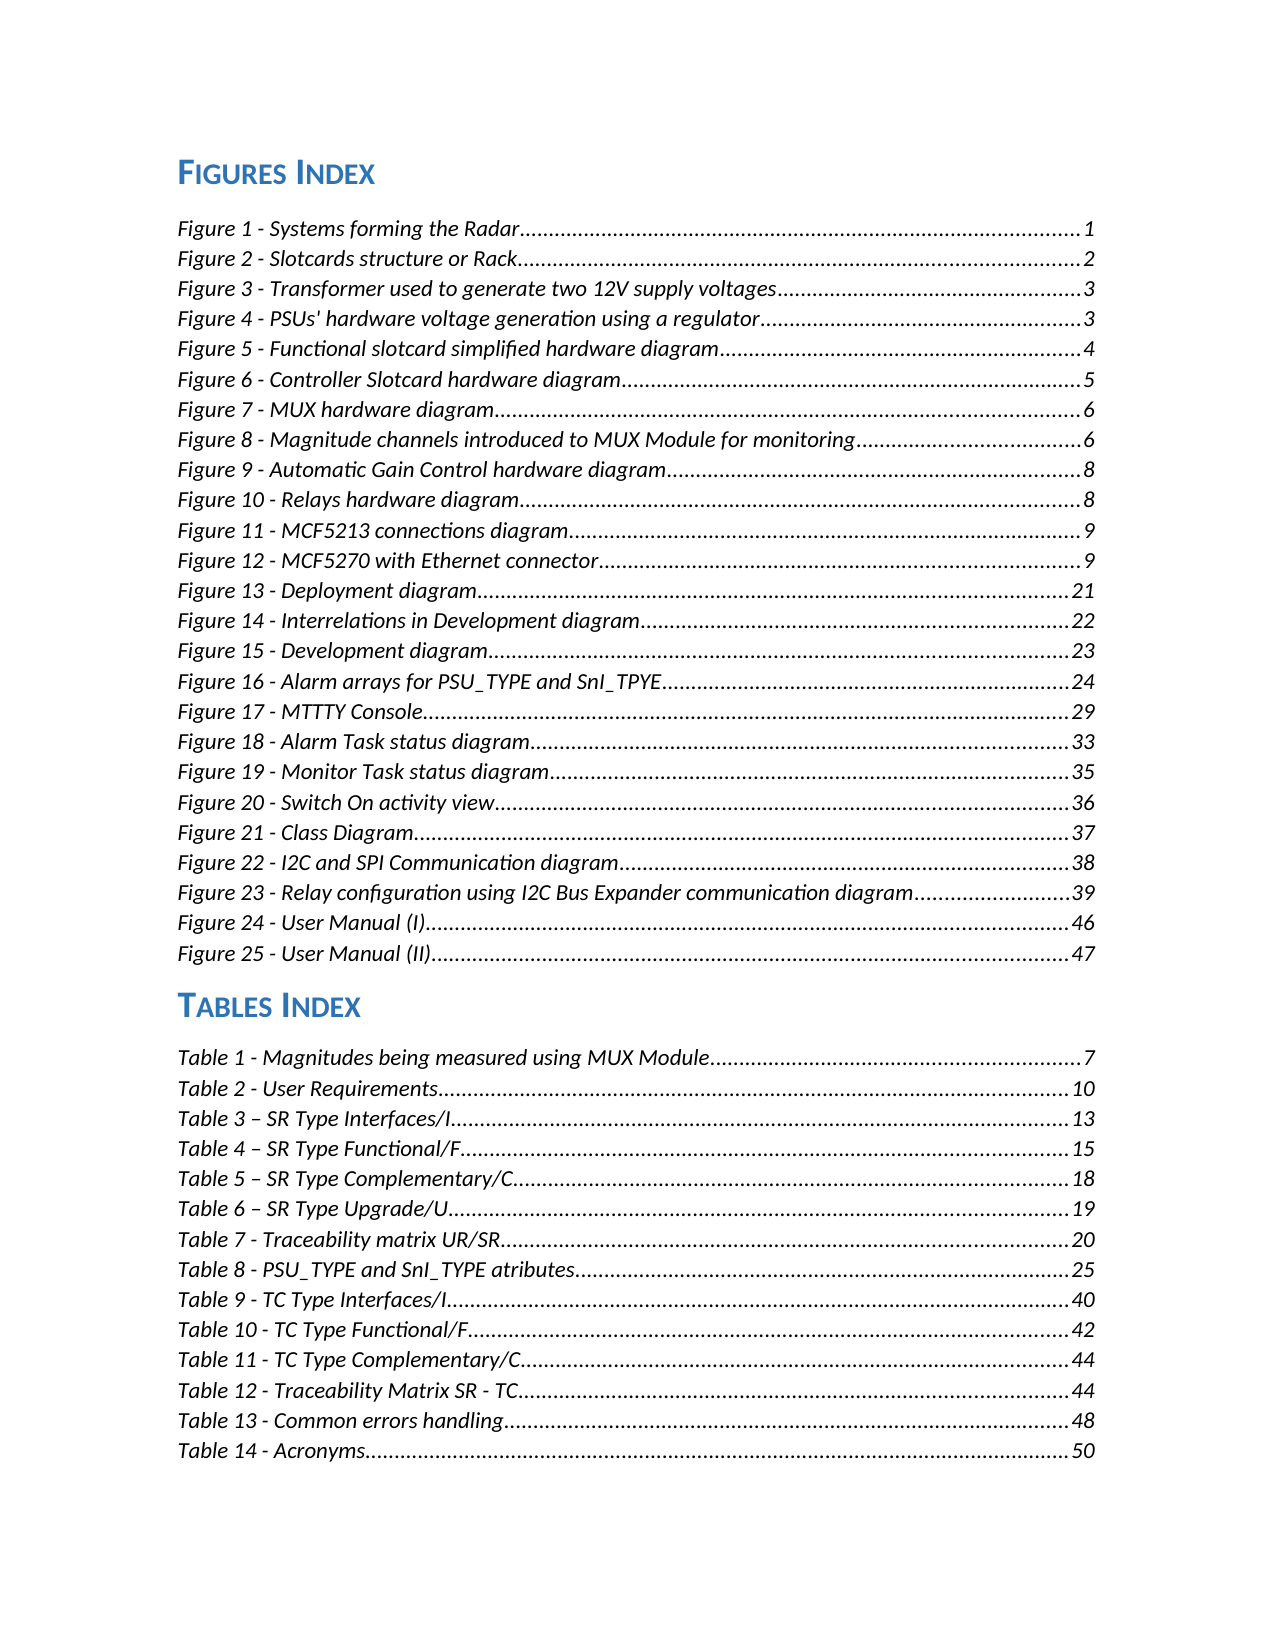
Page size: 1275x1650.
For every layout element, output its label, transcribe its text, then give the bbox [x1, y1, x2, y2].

text Table 13 - Common errors handling 48 [177, 1406, 1098, 1434]
text Table 6 – SR Type Upgrade/U 19 [177, 1194, 1098, 1222]
text Table 1 - Magnitudes being measured using MUX Module 7 [177, 1043, 1098, 1071]
text Table 9 - TC Type Interfaces/I 40 [177, 1285, 1098, 1313]
text Table 4 – SR Type Functional/F 15 [177, 1134, 1098, 1162]
text Figure 3 - Transformer used to generate two 12V supply voltages 3 [177, 274, 1098, 302]
text Figure 5 - Functional slotcard simplified hardware diagram 4 [177, 334, 1098, 363]
text Figure 7 - MUX hardware diagram 6 [177, 395, 1098, 423]
text Table 8 - PSU_TYPE and SnI_TYPE atributes 25 [177, 1255, 1098, 1283]
text Figure 6 - Controller Slotcard hardware diagram 5 [177, 365, 1098, 393]
text Table 2 - User Requirements 10 [177, 1074, 1098, 1102]
text Figure 15 - Development diagram 23 [177, 637, 1098, 665]
text Figure 1 - Systems forming the Radar 1 [177, 214, 1098, 242]
text Figure 19 - Monitor Task status diagram 35 [177, 757, 1098, 786]
text Table 10 - TC Type Functional/F 42 [177, 1315, 1098, 1343]
text Figure 24 - User Manual (I) 46 [177, 908, 1098, 937]
text Figures Index [177, 148, 1098, 193]
text Figure 12 - MCF5270 with Ethernet connector 9 [177, 546, 1098, 574]
text Figure 13 - Deployment diagram 21 [177, 576, 1098, 604]
text Table 3 – SR Type Interfaces/I 13 [177, 1104, 1098, 1132]
text Table 11 - TC Type Complementary/C 44 [177, 1346, 1098, 1373]
text Figure 8 - Magnitude channels introduced to MUX Module for monitoring 6 [177, 425, 1098, 453]
text Table 7 - Traceability matrix UR/SR 20 [177, 1225, 1098, 1253]
text Figure 21 - Class Diagram 37 [177, 818, 1098, 846]
text Tables Index [177, 981, 1098, 1027]
text Figure 16 - Alarm arrays for PSU_TYPE and SnI_TPYE 24 [177, 667, 1098, 695]
text Table 12 - Traceability Matrix SR - TC 44 [177, 1376, 1098, 1404]
text Figure 14 - Interrelations in Development diagram 22 [177, 606, 1098, 634]
text Figure 20 - Switch On activity view 36 [177, 788, 1098, 816]
text Table 5 – SR Type Complementary/C 18 [177, 1164, 1098, 1192]
text Figure 11 - MCF5213 connections diagram 9 [177, 516, 1098, 544]
text Figure 23 - Relay configuration using I2C Bus Expander communication diagram 39 [177, 878, 1098, 906]
text Figure 25 - User Manual (II) 47 [177, 939, 1098, 967]
text Figure 2 - Slotcards structure or Rack 2 [177, 244, 1098, 272]
text Figure 9 - Automatic Gain Control hardware diagram 8 [177, 455, 1098, 483]
text Figure 4 - PSUs' hardware voltage generation using a regulator 3 [177, 304, 1098, 332]
text Figure 17 - MTTTY Console 29 [177, 697, 1098, 725]
text Table 14 - Acronyms 50 [177, 1436, 1098, 1464]
text Figure 22 - I2C and SPI Communication diagram 38 [177, 848, 1098, 876]
text Figure 18 - Alarm Task status diagram 33 [177, 727, 1098, 755]
text Figure 10 - Relays hardware diagram 8 [177, 486, 1098, 514]
